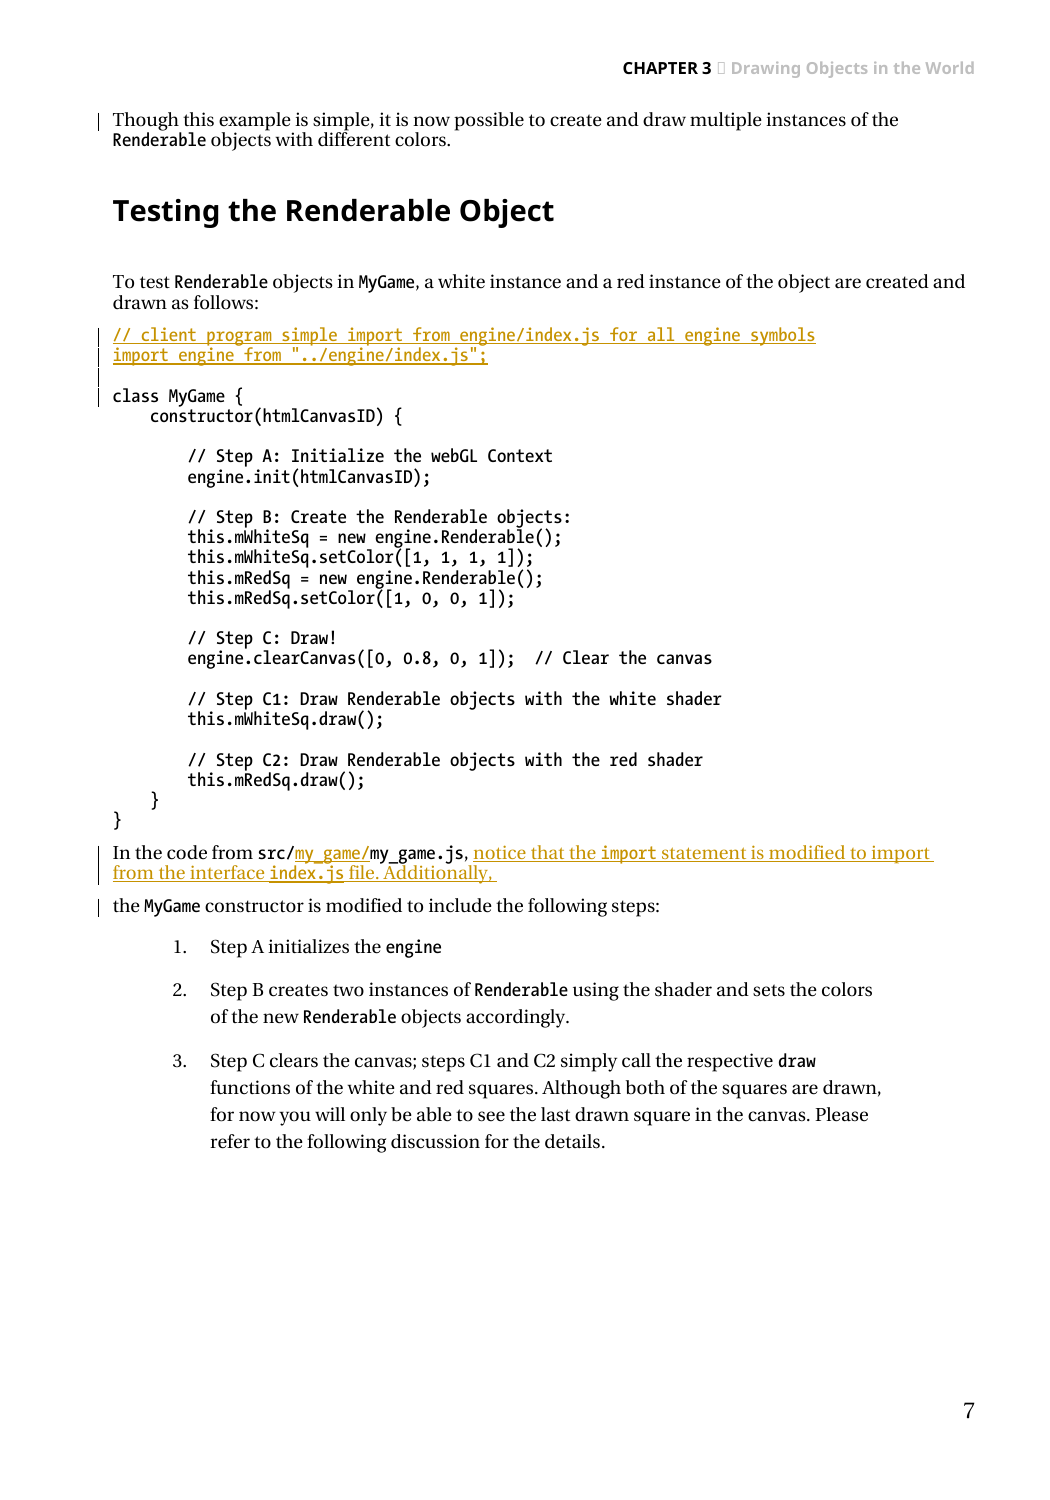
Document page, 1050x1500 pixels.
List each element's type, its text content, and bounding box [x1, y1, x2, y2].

text engine.init(htmlCanvasID); [112, 469, 975, 488]
text To test Renderable objects in MyGame, a white instance and a red instance of the object are created and drawn as follows: [112, 275, 975, 314]
text this.mRedSq.draw(); [112, 772, 975, 791]
text // Step C: Draw! [112, 631, 975, 650]
text this.mWhiteSq.setColor([1, 1, 1, 1]); [112, 550, 975, 569]
text In the code from src/my_game.js, [112, 846, 975, 885]
text // Step B: Create the Renderable objects: [112, 510, 975, 528]
text this.mWhiteSq.draw(); [112, 712, 975, 731]
list Step C clears the canvas; steps C1 and C2 simply call the respective draw functions of the white and red squares. Although both of the squares are drawn, for now you will only be able to see the last drawn square in the canvas. Please refer to the following discussion for the details. [172, 1046, 885, 1154]
list Step B creates two instances of Renderable using the shader and sets the colors of the new Renderable objects accordingly. [172, 975, 885, 1029]
text } [112, 813, 975, 832]
text } [112, 793, 975, 811]
subtitle Testing the Renderable Object [112, 190, 975, 230]
text // Step C1: Draw Renderable objects with the white shader [112, 692, 975, 710]
text this.mRedSq.setColor([1, 0, 0, 1]); [112, 591, 975, 609]
text // Step A: Initialize the webGL Context [112, 449, 975, 468]
text constructor(htmlCanvasID) { [112, 409, 975, 427]
list Step A initializes the engine [172, 931, 885, 958]
text this.mWhiteSq = new engine.Renderable(); [112, 530, 975, 549]
text Though this example is simple, it is now possible to create and draw multiple instances of the Renderable objects with different colors. [112, 112, 975, 151]
text // Step C2: Draw Renderable objects with the red shader [112, 752, 975, 771]
text this.mRedSq = new engine.Renderable(); [112, 570, 975, 589]
text the MyGame constructor is modified to include the following steps: [112, 899, 975, 917]
text class MyGame { [112, 388, 975, 407]
text engine.clearCanvas([0, 0.8, 0, 1]); // Clear the canvas [112, 651, 975, 670]
